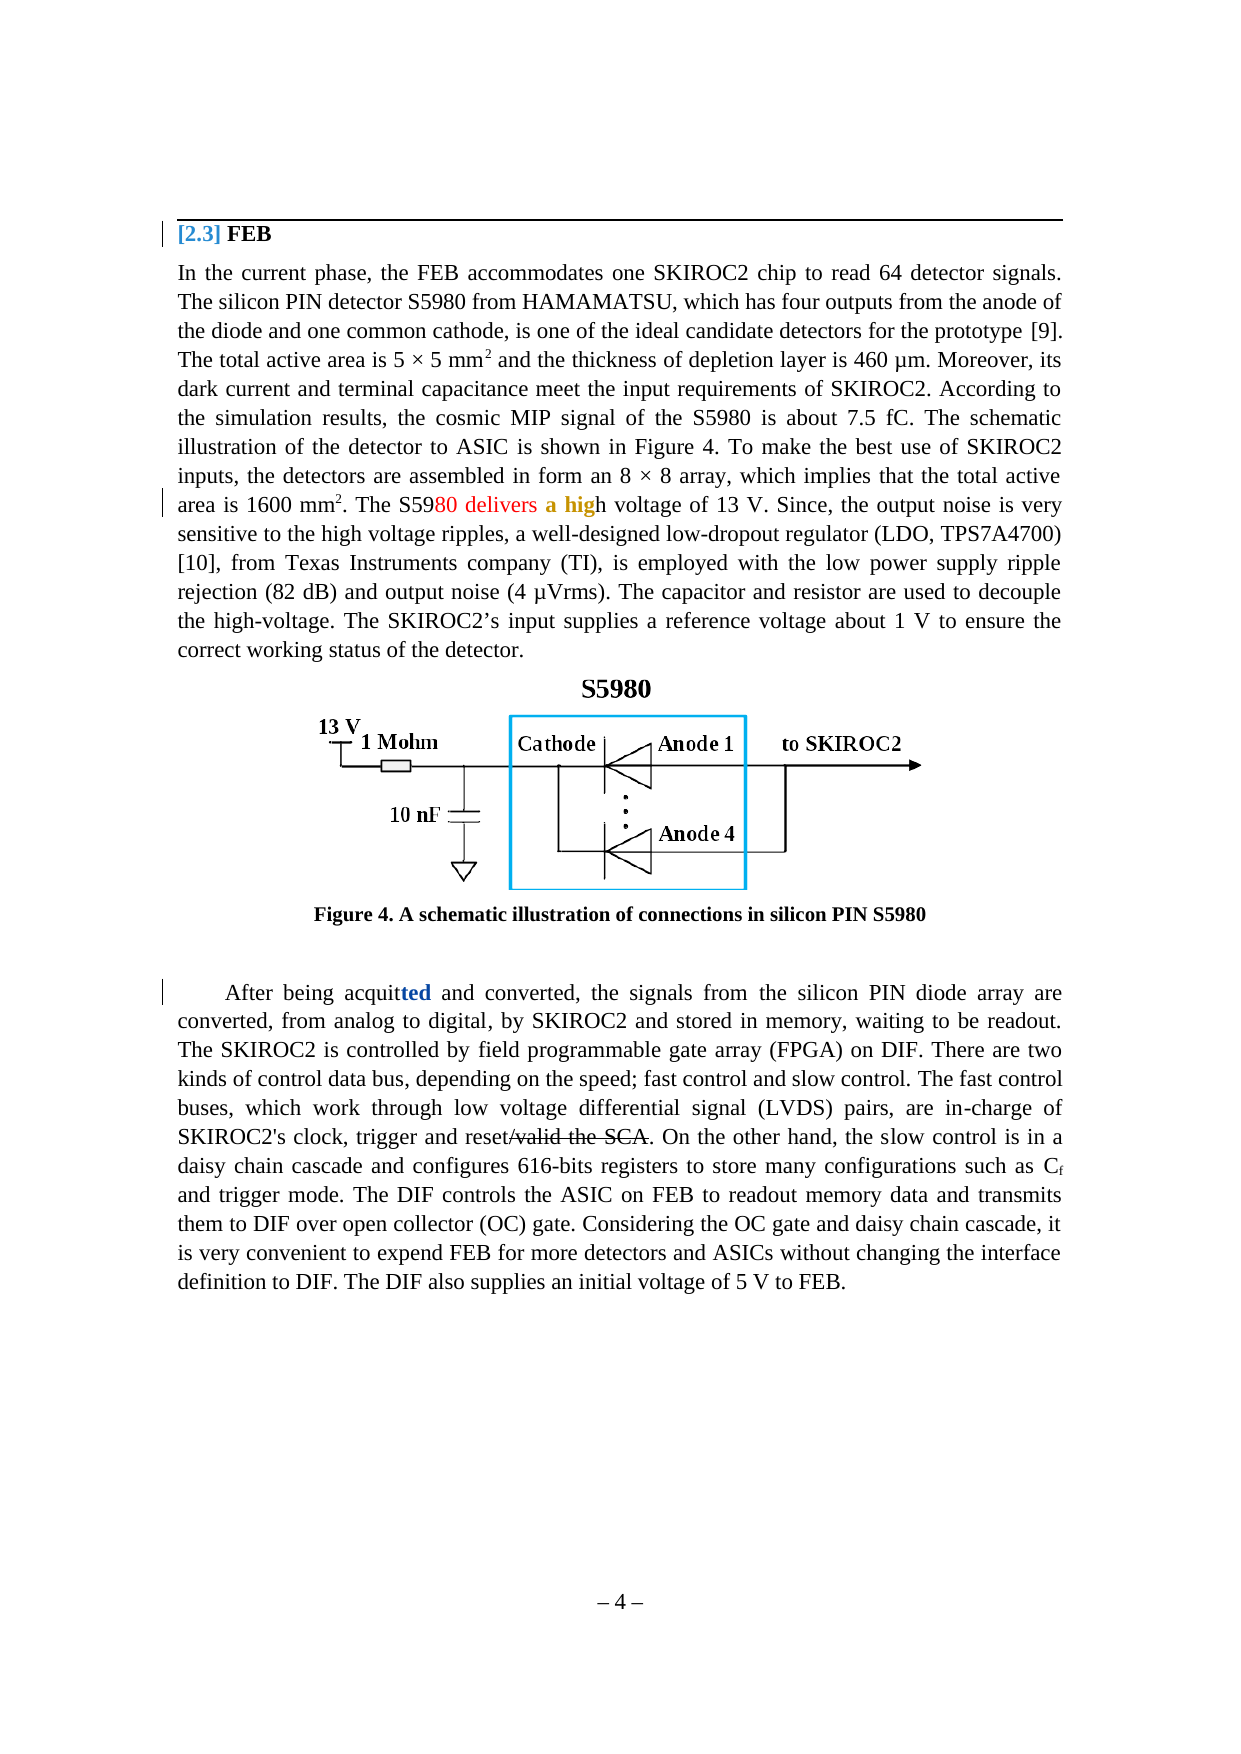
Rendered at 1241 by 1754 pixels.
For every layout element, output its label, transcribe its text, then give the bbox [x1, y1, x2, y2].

text FEB [177, 221, 1063, 247]
text After being acquitted and converted, the signals from the silicon PIN diode array are converted, from analog to digital, by SKIROC2 and stored in memory, waiting to be readout. The SKIROC2 is controlled by field programmable gate array (FPGA) on DIF. There are two kinds of control data bus, depending on the speed; fast control and slow control. The fast control buses, which work through low voltage differential signal (LVDS) pairs, are in-charge of SKIROC2's clock, trigger and reset/valid the SCA. On the other hand, the slow control is in a daisy chain cascade and configures 616-bits registers to store many configurations such as Cf and trigger mode. The DIF controls the ASIC on FEB to readout memory data and transmits them to DIF over open collector (OC) gate. Considering the OC gate and daisy chain cascade, it is very convenient to expend FEB for more detectors and ASICs without changing the interface definition to DIF. The DIF also supplies an initial voltage of 5 V to FEB. [177, 978, 1063, 1294]
text In the current phase, the FEB accommodates one SKIROC2 chip to read 64 detector signals. The silicon PIN detector S5980 from HAMAMATSU, which has four outputs from the anode of the diode and one common cathode, is one of the ideal candidate detectors for the prototype [9]. The total active area is 5 × 5 mm2 and the thickness of depletion layer is 460 µm. Moreover, its dark current and terminal capacitance meet the input requirements of SKIROC2. According to the simulation results, the cosmic MIP signal of the S5980 is about 7.5 fC. The schematic illustration of the detector to ASIC is shown in Figure 4. To make the best use of SKIROC2 inputs, the detectors are assembled in form an 8 × 8 array, which implies that the total active area is 1600 mm2. The S5980 delivers a high voltage of 13 V. Since, the output noise is very sensitive to the high voltage ripples, a well-designed low-dropout regulator (LDO, TPS7A4700) [10], from Texas Instruments company (TI), is employed with the low power supply ripple rejection (82 dB) and output noise (4 µVrms). The capacitor and resistor are used to decouple the high-voltage. The SKIROC2’s input supplies a reference voltage about 1 V to ensure the correct working status of the detector. [177, 259, 1063, 662]
